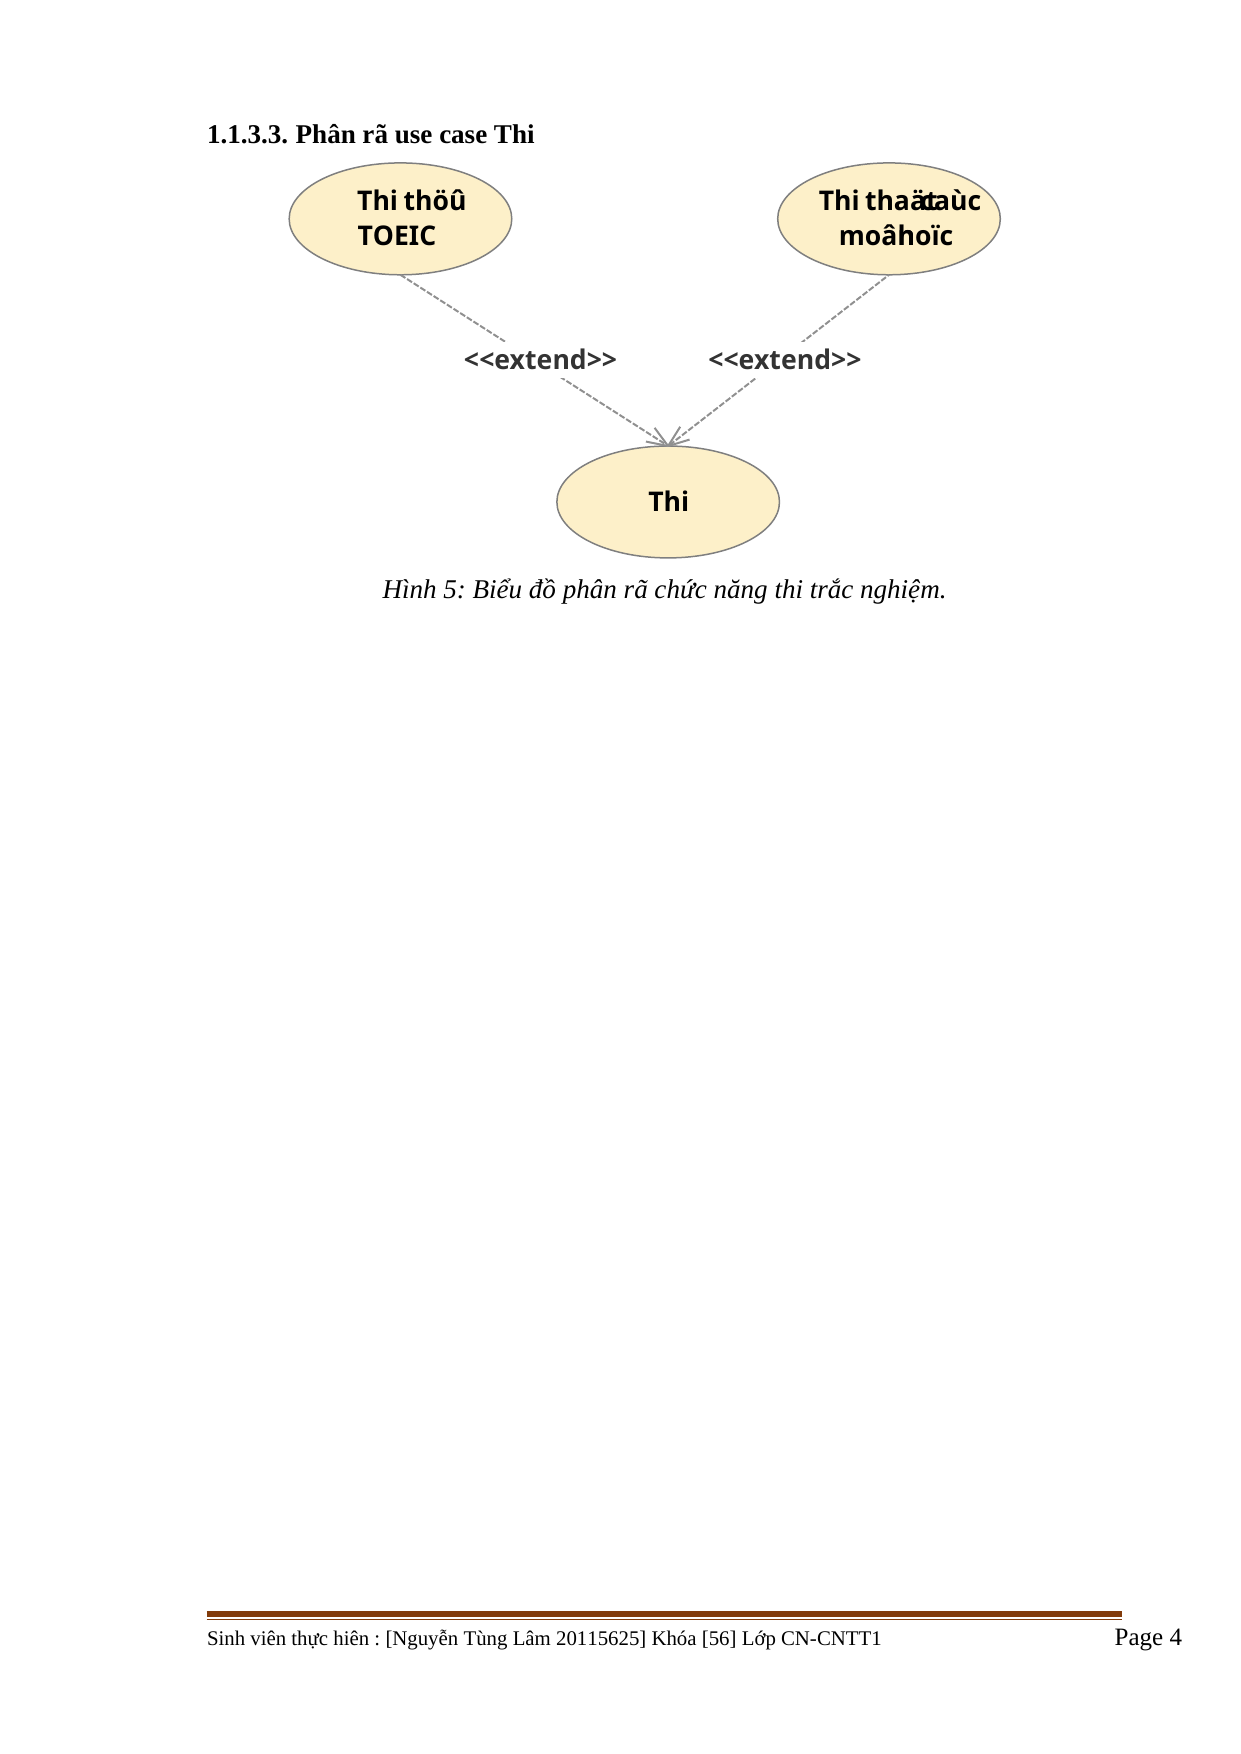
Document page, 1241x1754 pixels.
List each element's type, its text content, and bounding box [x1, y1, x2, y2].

list Phân rã use case Thi [207, 118, 1122, 149]
text Hình 5: Biểu đồ phân rã chức năng thi trắc nghiệm. [207, 573, 1122, 604]
